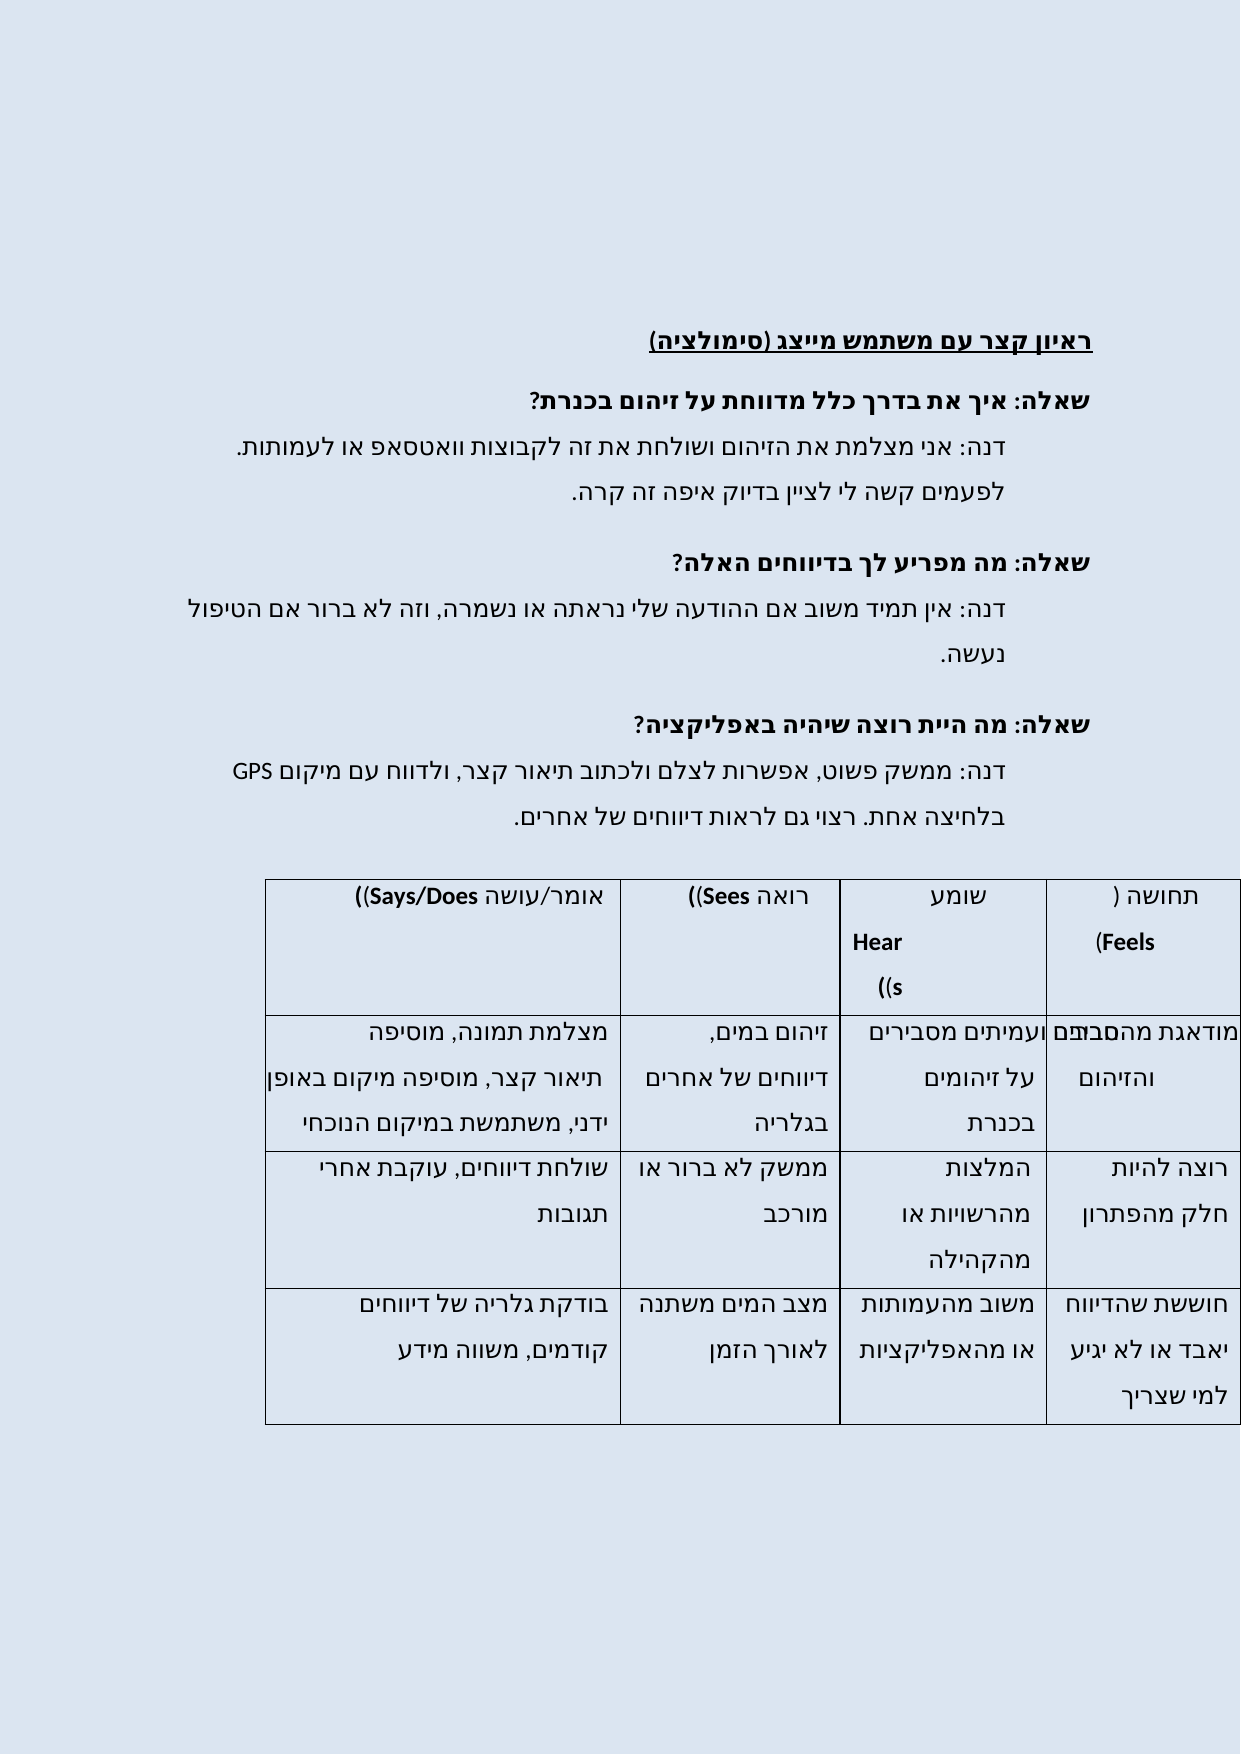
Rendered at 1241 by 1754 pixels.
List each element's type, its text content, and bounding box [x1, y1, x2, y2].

table_cell חוששת שהדיווח יאבד או לא יגיע למי שצריך [1047, 1289, 1240, 1423]
table_cell חברים ועמיתים מסבירים על זיהומים בכנרת [841, 1016, 1046, 1151]
table_cell מודאגת מהסביבה והזיהום [1047, 1016, 1240, 1151]
table_cell מצלמת תמונה, מוסיפה תיאור קצר, מוסיפה מיקום באופן ידני, משתמשת במיקום הנוכחי [266, 1016, 620, 1151]
table_cell רוצה להיות חלק מהפתרון [1047, 1152, 1240, 1287]
table_header רואה Sees)) [621, 880, 839, 1015]
text שאלה: איך את בדרך כלל מדווחת על זיהום בכנרת? דנה: אני מצלמת את הזיהום ושולחת את זה לקבוצות וואטסאפ או לעמותות. לפעמים קשה לי לציין בדיוק איפה זה קרה. [150, 385, 1090, 507]
table_cell משוב מהעמותות או מהאפליקציות [841, 1289, 1046, 1423]
table_header תחושה (Feels) [1047, 880, 1240, 1015]
text שאלה: מה מפריע לך בדיווחים האלה? דנה: אין תמיד משוב אם ההודעה שלי נראתה או נשמרה, וזה לא ברור אם הטיפול נעשה. [150, 547, 1090, 669]
text שאלה: מה היית רוצה שיהיה באפליקציה? דנה: ממשק פשוט, אפשרות לצלם ולכתוב תיאור קצר, ולדווח עם מיקום GPS בלחיצה אחת. רצוי גם לראות דיווחים של אחרים. [150, 709, 1090, 831]
table_cell ממשק לא ברור או מורכב [621, 1152, 839, 1287]
table_header אומר/עושה Says/Does)) [266, 880, 620, 1015]
table_cell מצב המים משתנה לאורך הזמן [621, 1289, 839, 1423]
table_cell בודקת גלריה של דיווחים קודמים, משווה מידע [266, 1289, 620, 1423]
table_cell המלצות מהרשויות או מהקהילה [841, 1152, 1046, 1287]
table_cell זיהום במים, דיווחים של אחרים בגלריה [621, 1016, 839, 1151]
table_header שומע Hears)) [841, 880, 1046, 1015]
table_cell שולחת דיווחים, עוקבת אחרי תגובות [266, 1152, 620, 1287]
text ראיון קצר עם משתמש מייצג (סימולציה) [150, 325, 1092, 356]
